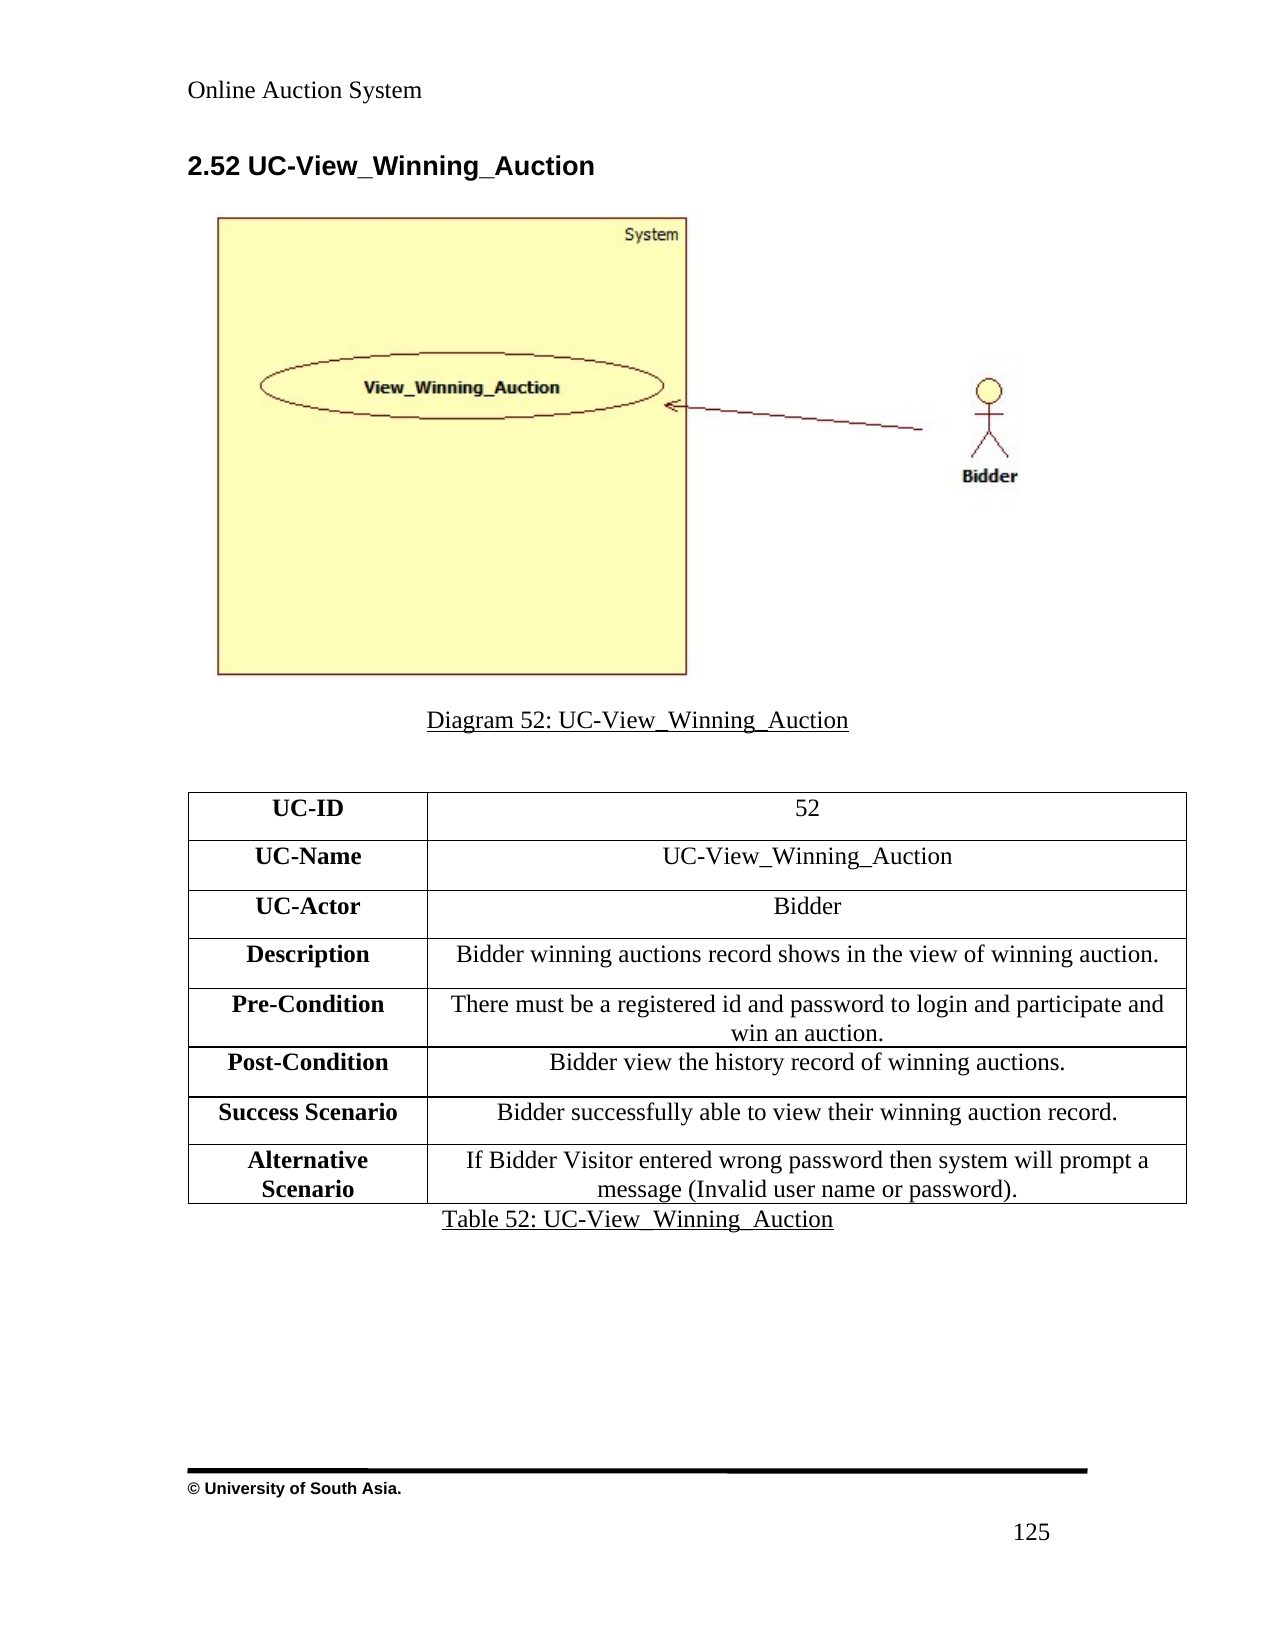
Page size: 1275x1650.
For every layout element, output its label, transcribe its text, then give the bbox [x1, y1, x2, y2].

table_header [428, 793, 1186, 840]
picture [187, 187, 1088, 706]
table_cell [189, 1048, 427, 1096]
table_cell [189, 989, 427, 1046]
subtitle 2.52 UC-View_Winning_Auction [187, 150, 1087, 181]
text Table 52: UC-View_Winning_Auction [187, 1204, 1087, 1233]
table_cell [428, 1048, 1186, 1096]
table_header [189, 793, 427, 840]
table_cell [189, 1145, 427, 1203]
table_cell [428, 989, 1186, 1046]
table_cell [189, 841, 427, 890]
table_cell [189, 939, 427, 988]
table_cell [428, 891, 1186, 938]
text Diagram 52: UC-View_Winning_Auction [187, 706, 1087, 734]
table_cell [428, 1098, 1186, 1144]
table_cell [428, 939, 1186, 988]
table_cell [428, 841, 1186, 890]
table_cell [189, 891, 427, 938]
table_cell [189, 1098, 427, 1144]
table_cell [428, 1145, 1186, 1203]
